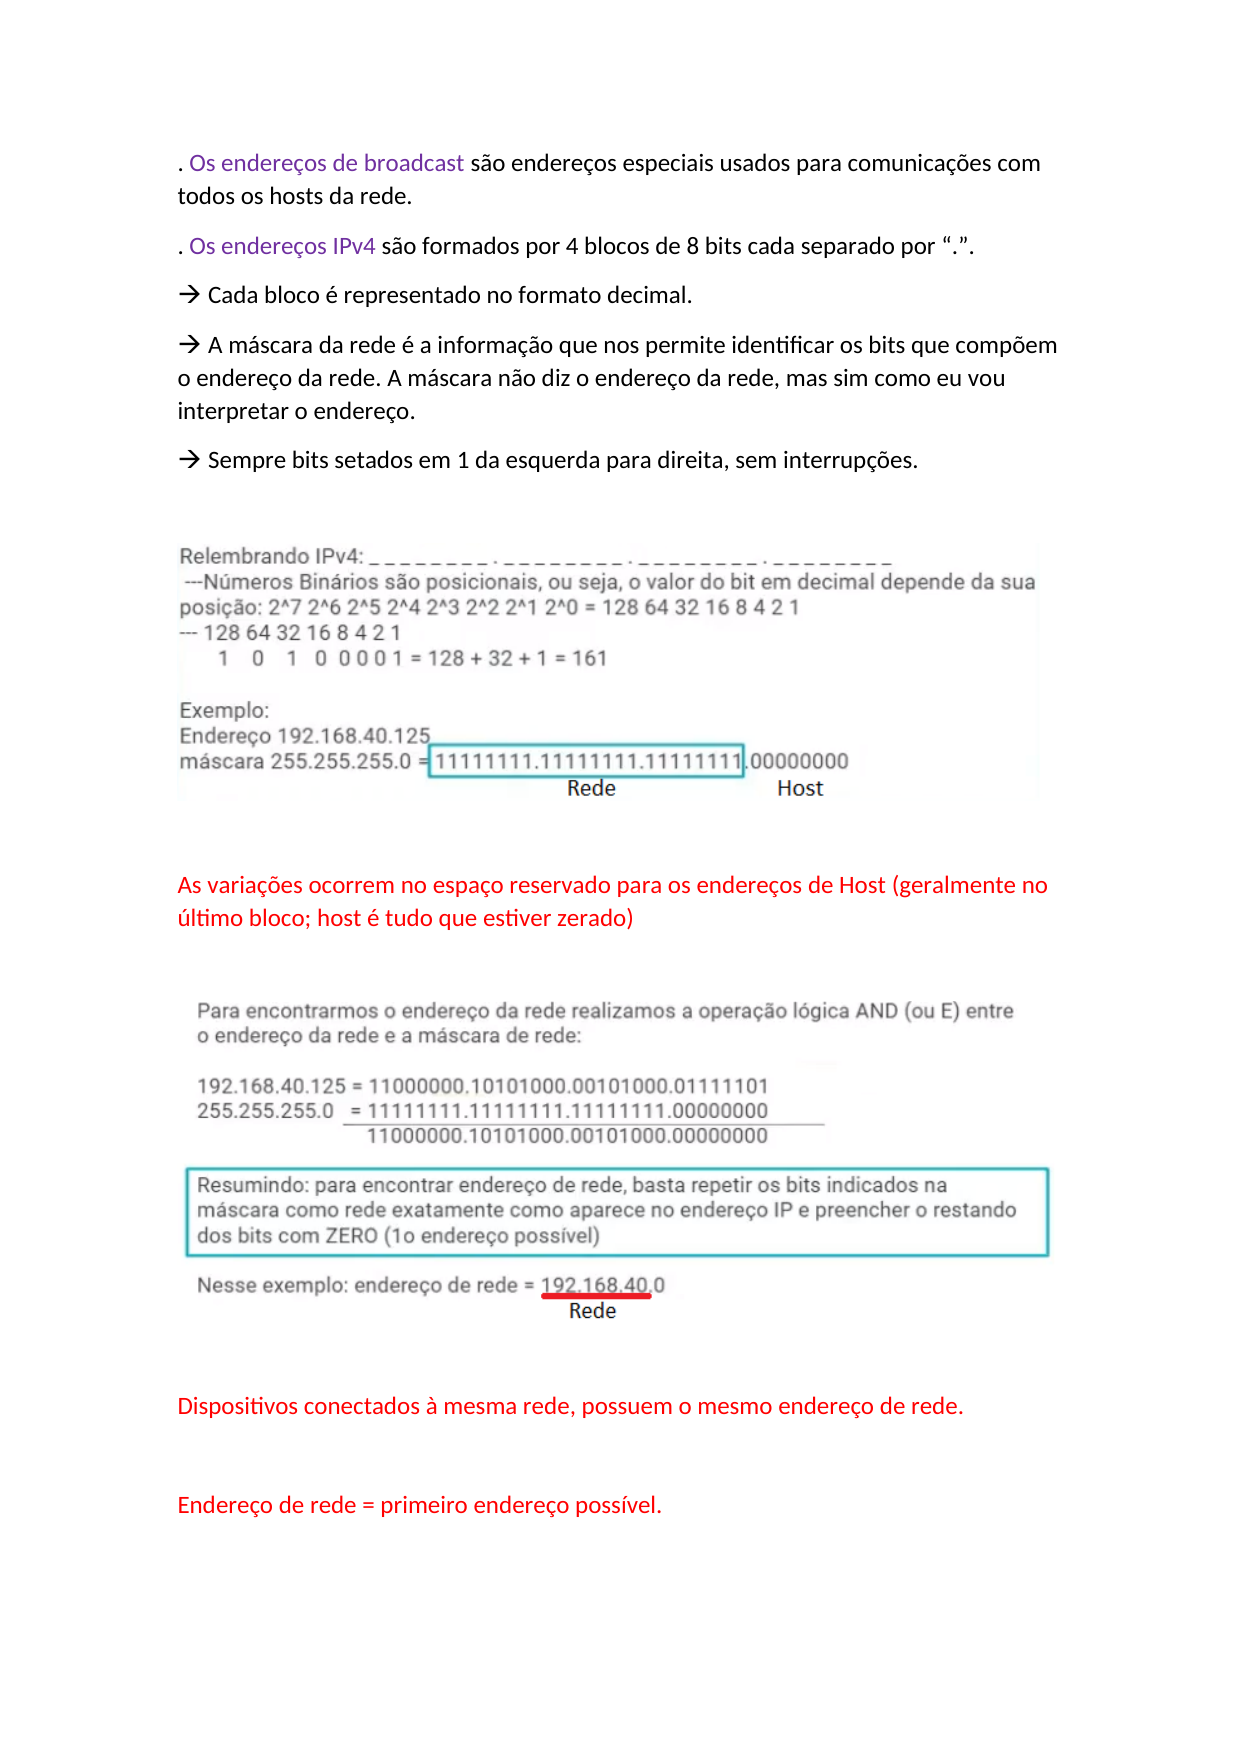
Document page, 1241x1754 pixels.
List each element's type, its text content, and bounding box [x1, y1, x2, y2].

text . Os endereços IPv4 são formados por 4 blocos de 8 bits cada separado por “.”. [177, 230, 1063, 261]
text As variações ocorrem no espaço reservado para os endereços de Host (geralmente no último bloco; host é tudo que estiver zerado) [177, 869, 1063, 933]
picture [177, 1001, 1055, 1322]
text A máscara da rede é a informação que nos permite identificar os bits que compõem o endereço da rede. A máscara não diz o endereço da rede, mas sim como eu vou interpretar o endereço. [177, 329, 1063, 426]
text Sempre bits setados em 1 da esquerda para direita, sem interrupções. [177, 445, 1063, 475]
picture [177, 543, 1040, 801]
text Dispositivos conectados à mesma rede, possuem o mesmo endereço de rede. [177, 1390, 1063, 1421]
text Cada bloco é representado no formato decimal. [177, 280, 1063, 310]
text Endereço de rede = primeiro endereço possível. [177, 1489, 1063, 1520]
text . Os endereços de broadcast são endereços especiais usados para comunicações com todos os hosts da rede. [177, 148, 1063, 211]
